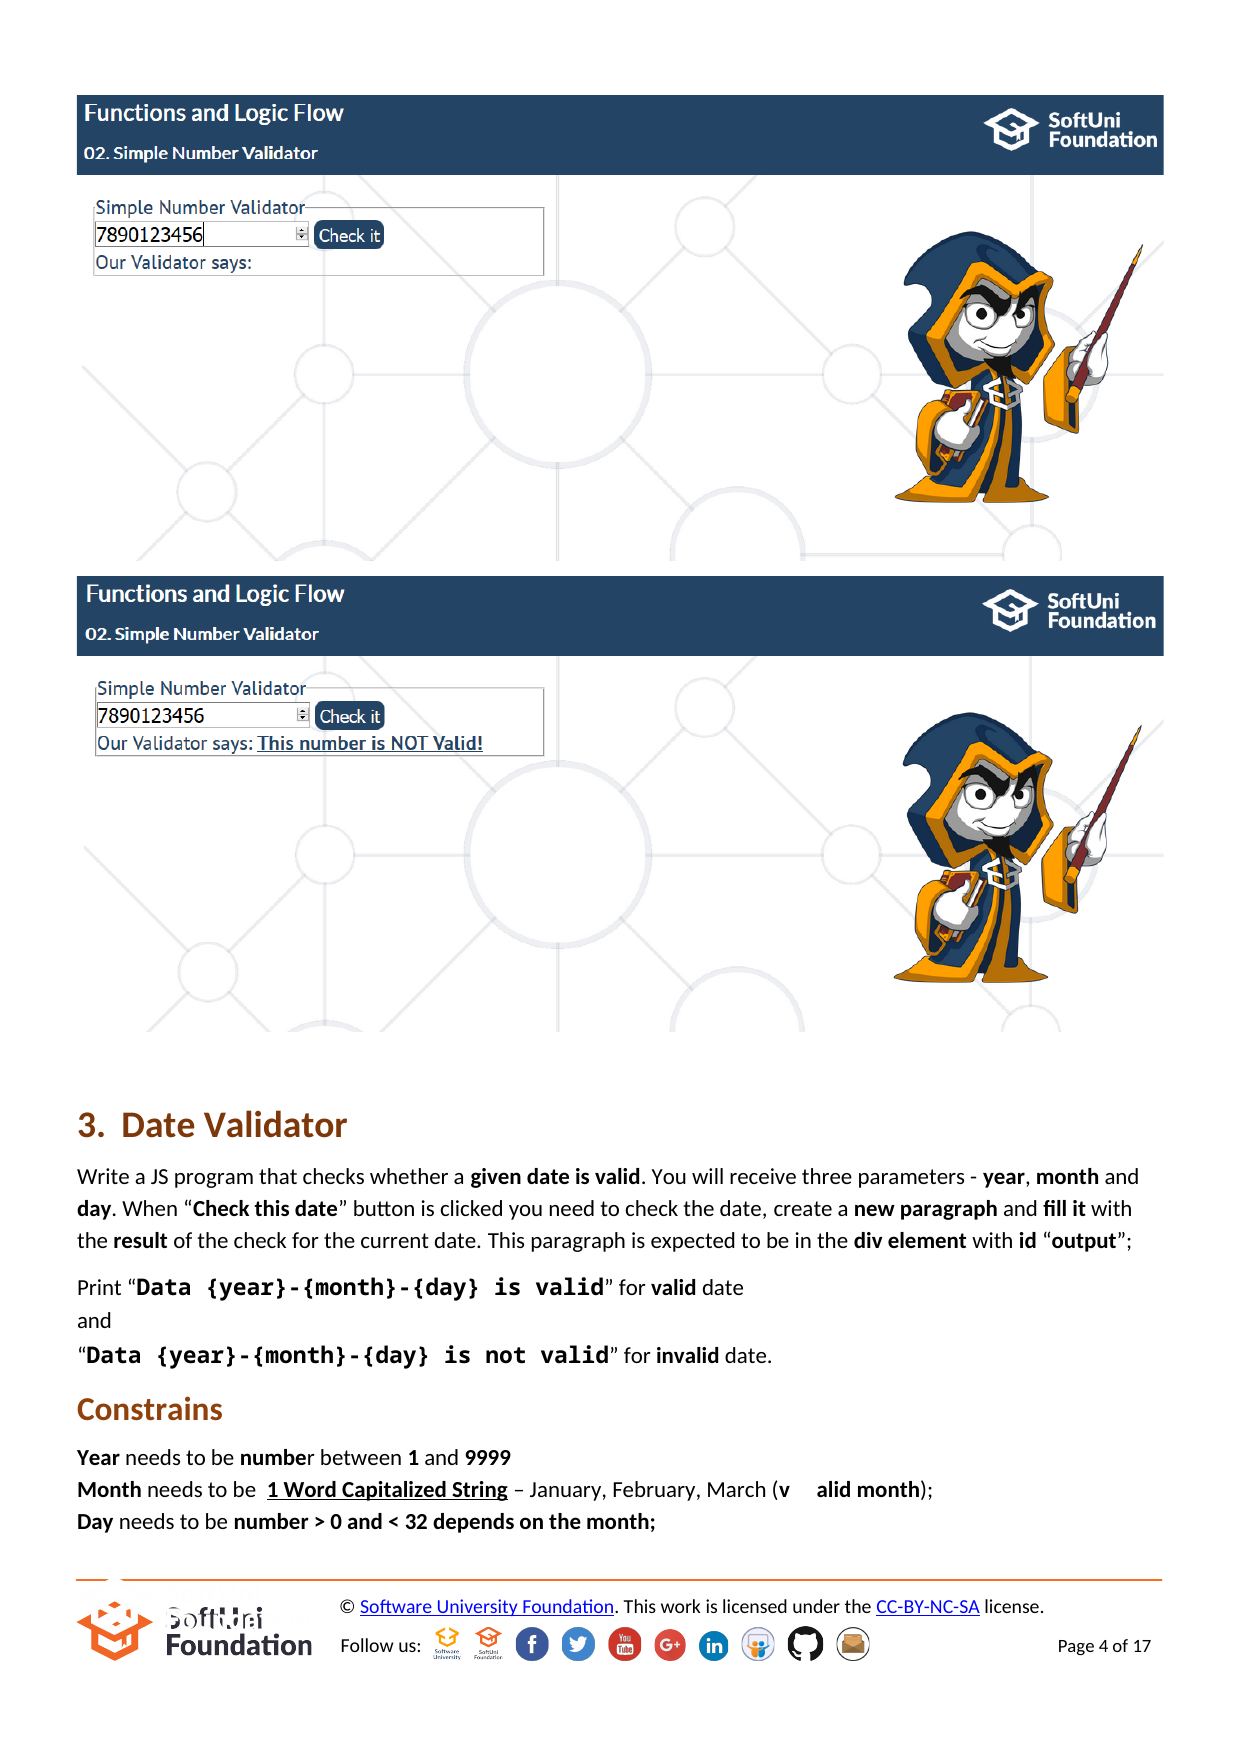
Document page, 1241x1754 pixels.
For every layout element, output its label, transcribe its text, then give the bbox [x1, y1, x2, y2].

picture [76, 576, 1164, 1032]
picture [836, 1627, 870, 1661]
subtitle Date Validator [77, 1101, 1163, 1147]
picture [76, 1577, 312, 1661]
picture [699, 1652, 708, 1661]
text Print “Data {year}-{month}-{day} is valid” for valid date and “Data {year}-{month}-{day} is not valid” for invalid date. [77, 1271, 1163, 1370]
picture [741, 1627, 775, 1661]
picture [713, 1643, 722, 1652]
picture [787, 1626, 824, 1661]
text Year needs to be number between 1 and 9999 Month needs to be 1 Word Capitalized String – January, February, March (v alid month); Day needs to be number > 0 and < 32 depends on the month; [77, 1443, 1163, 1535]
picture [608, 1627, 642, 1661]
picture [515, 1627, 549, 1661]
picture [699, 1631, 708, 1640]
text Write a JS program that checks whether a given date is valid. You will receive three parameters - year, month and day. When “Check this date” button is clicked you need to check the date, create a new paragraph and fill it with the result of the check for the current date. This paragraph is expected to be in the div element with id “output”; [77, 1162, 1163, 1254]
picture [654, 1629, 686, 1661]
picture [76, 95, 1164, 561]
picture [433, 1627, 461, 1661]
picture [720, 1631, 729, 1640]
picture [720, 1652, 729, 1661]
subtitle Constrains [77, 1387, 1163, 1428]
picture [474, 1627, 503, 1661]
picture [562, 1627, 595, 1661]
